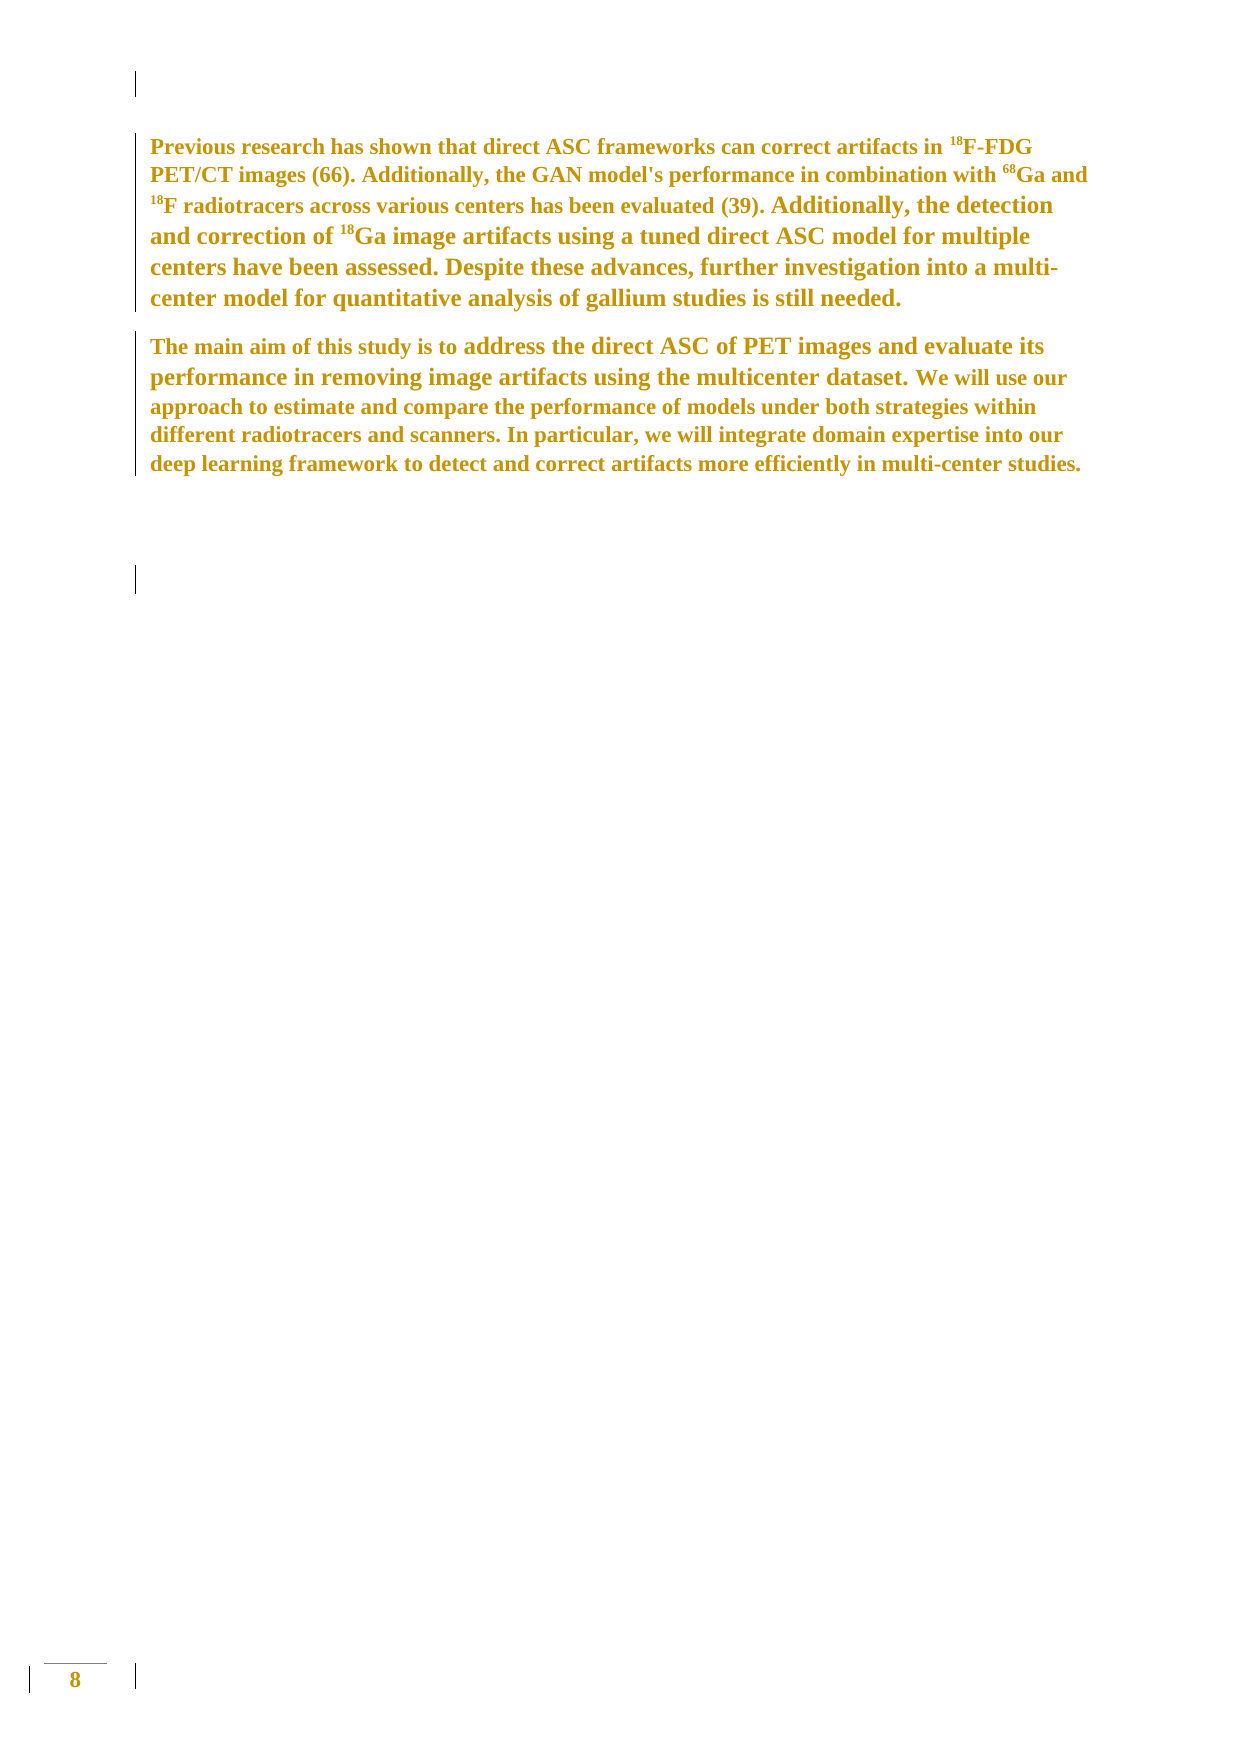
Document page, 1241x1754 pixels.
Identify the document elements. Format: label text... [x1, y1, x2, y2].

text Previous research has shown that direct ASC frameworks can correct artifacts in 18F-FDG PET/CT images . Additionally, the GAN model's performance in combination with 68Ga and 18F radiotracers across various centers has been evaluated . Additionally, the detection and correction of 18Ga image artifacts using a tuned direct ASC model for multiple centers have been assessed. Despite these advances, further investigation into a multi-center model for quantitative analysis of gallium studies is still needed. [150, 133, 1090, 312]
text The main aim of this study is to address the direct ASC of PET images and evaluate its performance in removing image artifacts using the multicenter dataset. We will use our approach to estimate and compare the performance of models under both strategies within different radiotracers and scanners. In particular, we will integrate domain expertise into our deep learning framework to detect and correct artifacts more efficiently in multi-center studies. [150, 331, 1090, 476]
